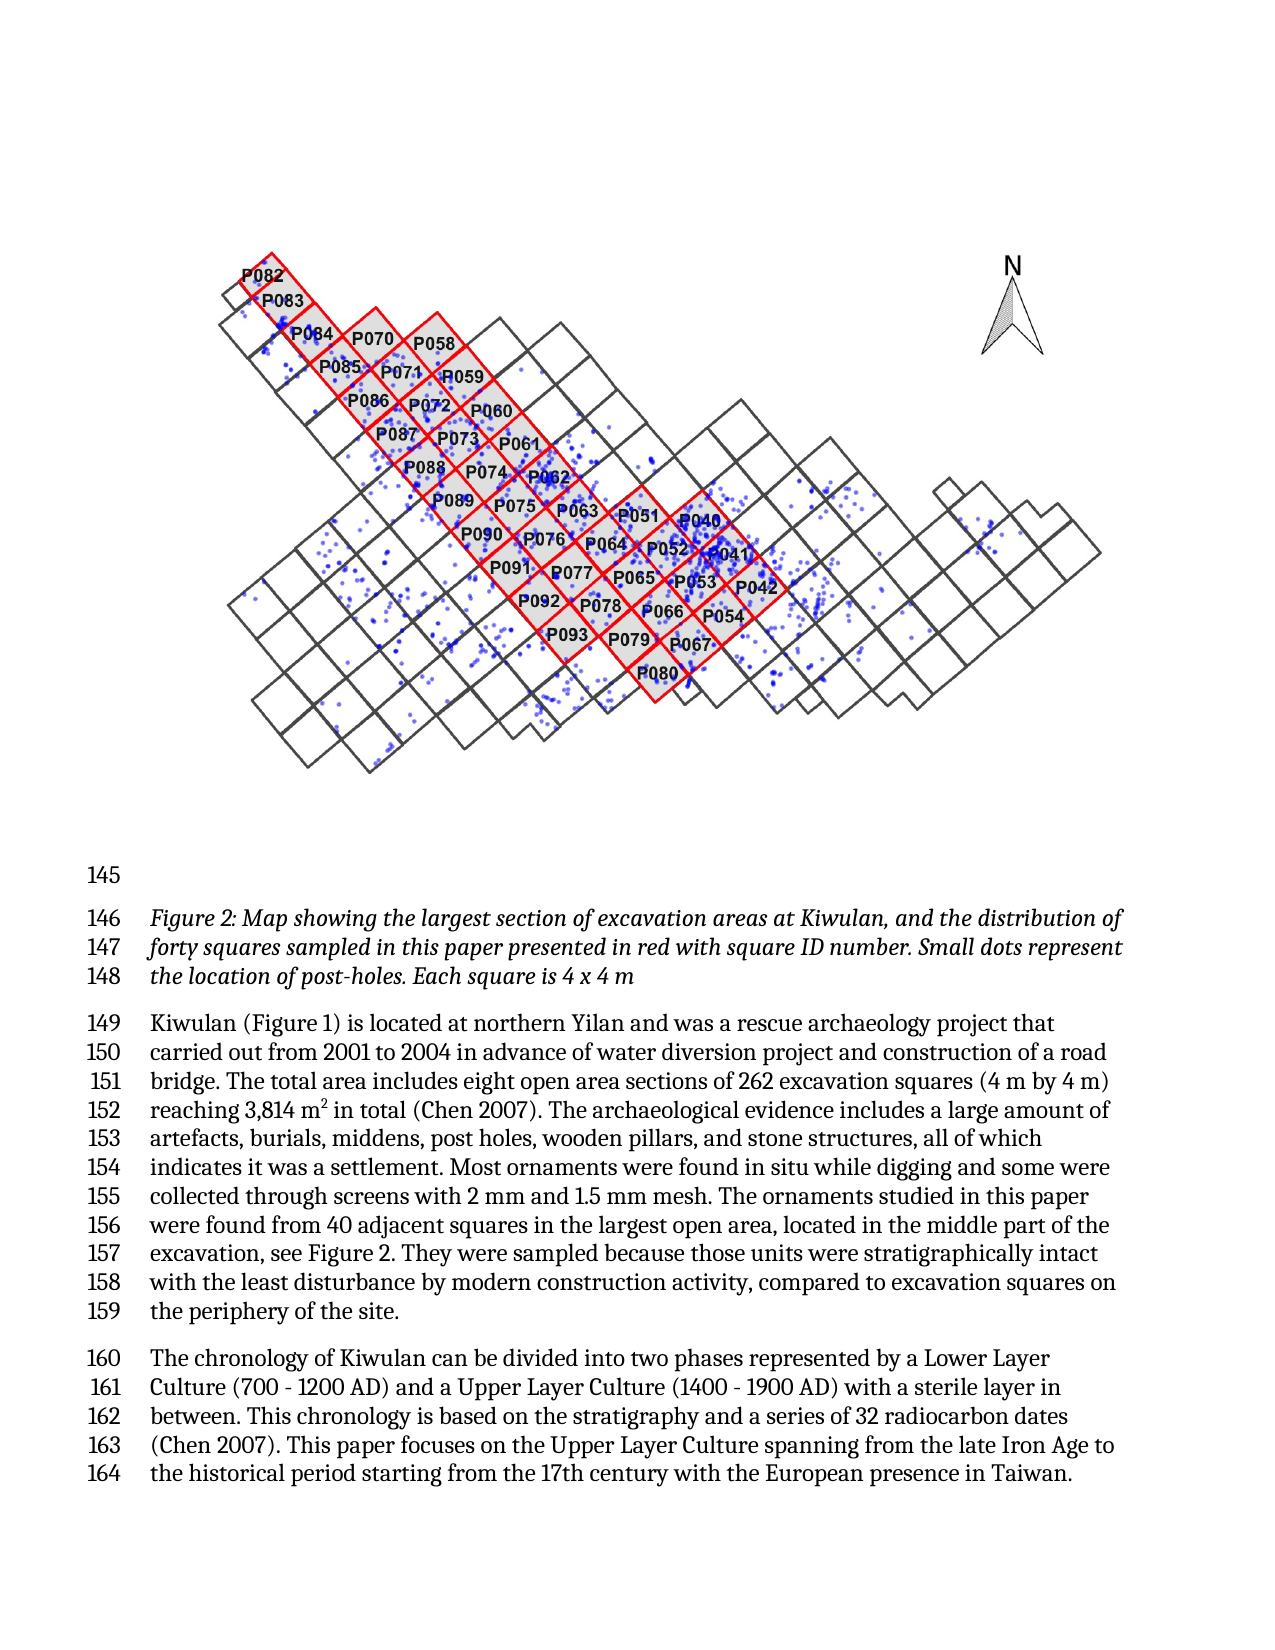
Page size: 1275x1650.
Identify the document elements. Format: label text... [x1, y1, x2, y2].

picture [168, 150, 1144, 884]
text The chronology of Kiwulan can be divided into two phases represented by a Lower Layer Culture (700 - 1200 AD) and a Upper Layer Culture (1400 - 1900 AD) with a sterile layer in between. This chronology is based on the stratigraphy and a series of 32 radiocarbon dates (Chen 2007). This paper focuses on the Upper Layer Culture spanning from the late Iron Age to the historical period starting from the 17th century with the European presence in Taiwan. [150, 1344, 1125, 1488]
text Figure 2: Map showing the largest section of excavation areas at Kiwulan, and the distribution of forty squares sampled in this paper presented in red with square ID number. Small dots represent the location of post-holes. Each square is 4 x 4 m [150, 904, 1125, 991]
text Kiwulan (Figure 1) is located at northern Yilan and was a rescue archaeology project that carried out from 2001 to 2004 in advance of water diversion project and construction of a road bridge. The total area includes eight open area sections of 262 excavation squares (4 m by 4 m) reaching 3,814 m2 in total (Chen 2007). The archaeological evidence includes a large amount of artefacts, burials, middens, post holes, wooden pillars, and stone structures, all of which indicates it was a settlement. Most ornaments were found in situ while digging and some were collected through screens with 2 mm and 1.5 mm mesh. The ornaments studied in this paper were found from 40 adjacent squares in the largest open area, located in the middle part of the excavation, see Figure 2. They were sampled because those units were stratigraphically intact with the least disturbance by modern construction activity, compared to excavation squares on the periphery of the site. [150, 1009, 1125, 1326]
